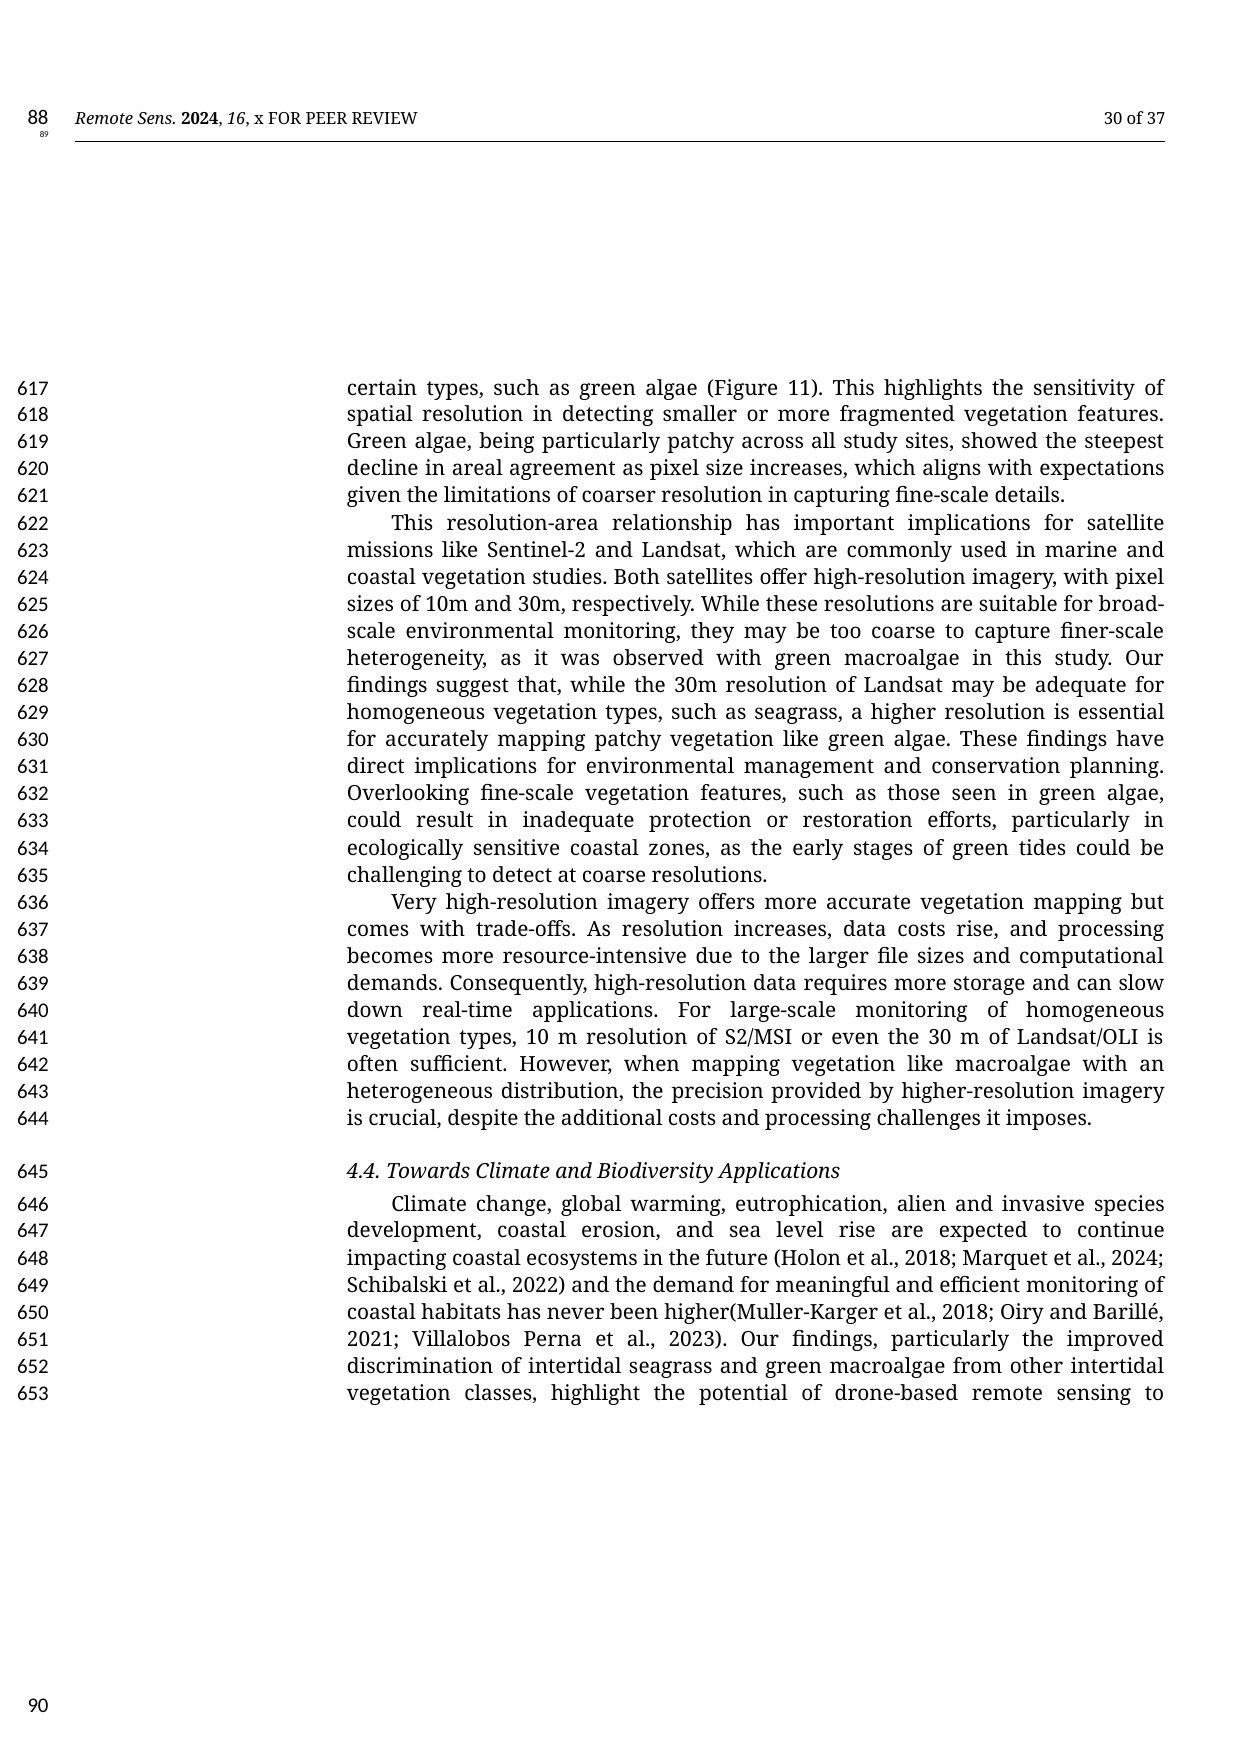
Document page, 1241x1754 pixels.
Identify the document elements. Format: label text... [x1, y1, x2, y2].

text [347, 1190, 1165, 1407]
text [347, 374, 1165, 509]
text Very high-resolution imagery offers more accurate vegetation mapping but comes with trade-offs. As resolution increases, data costs rise, and processing becomes more resource-intensive due to the larger file sizes and computational demands. Consequently, high-resolution data requires more storage and can slow down real-time applications. For large-scale monitoring of homogeneous vegetation types, 10 m resolution of S2/MSI or even the 30 m of Landsat/OLI is often sufficient. However, when mapping vegetation like macroalgae with an heterogeneous distribution, the precision provided by higher-resolution imagery is crucial, despite the additional costs and processing challenges it imposes. [347, 888, 1165, 1132]
subtitle 4.4. Towards Climate and Biodiversity Applications [347, 1157, 1165, 1184]
text This resolution-area relationship has important implications for satellite missions like Sentinel-2 and Landsat, which are commonly used in marine and coastal vegetation studies. Both satellites offer high-resolution imagery, with pixel sizes of 10m and 30m, respectively. While these resolutions are suitable for broad-scale environmental monitoring, they may be too coarse to capture finer-scale heterogeneity, as it was observed with green macroalgae in this study. Our findings suggest that, while the 30m resolution of Landsat may be adequate for homogeneous vegetation types, such as seagrass, a higher resolution is essential for accurately mapping patchy vegetation like green algae. These findings have direct implications for environmental management and conservation planning. Overlooking fine-scale vegetation features, such as those seen in green algae, could result in inadequate protection or restoration efforts, particularly in ecologically sensitive coastal zones, as the early stages of green tides could be challenging to detect at coarse resolutions. [347, 509, 1165, 888]
